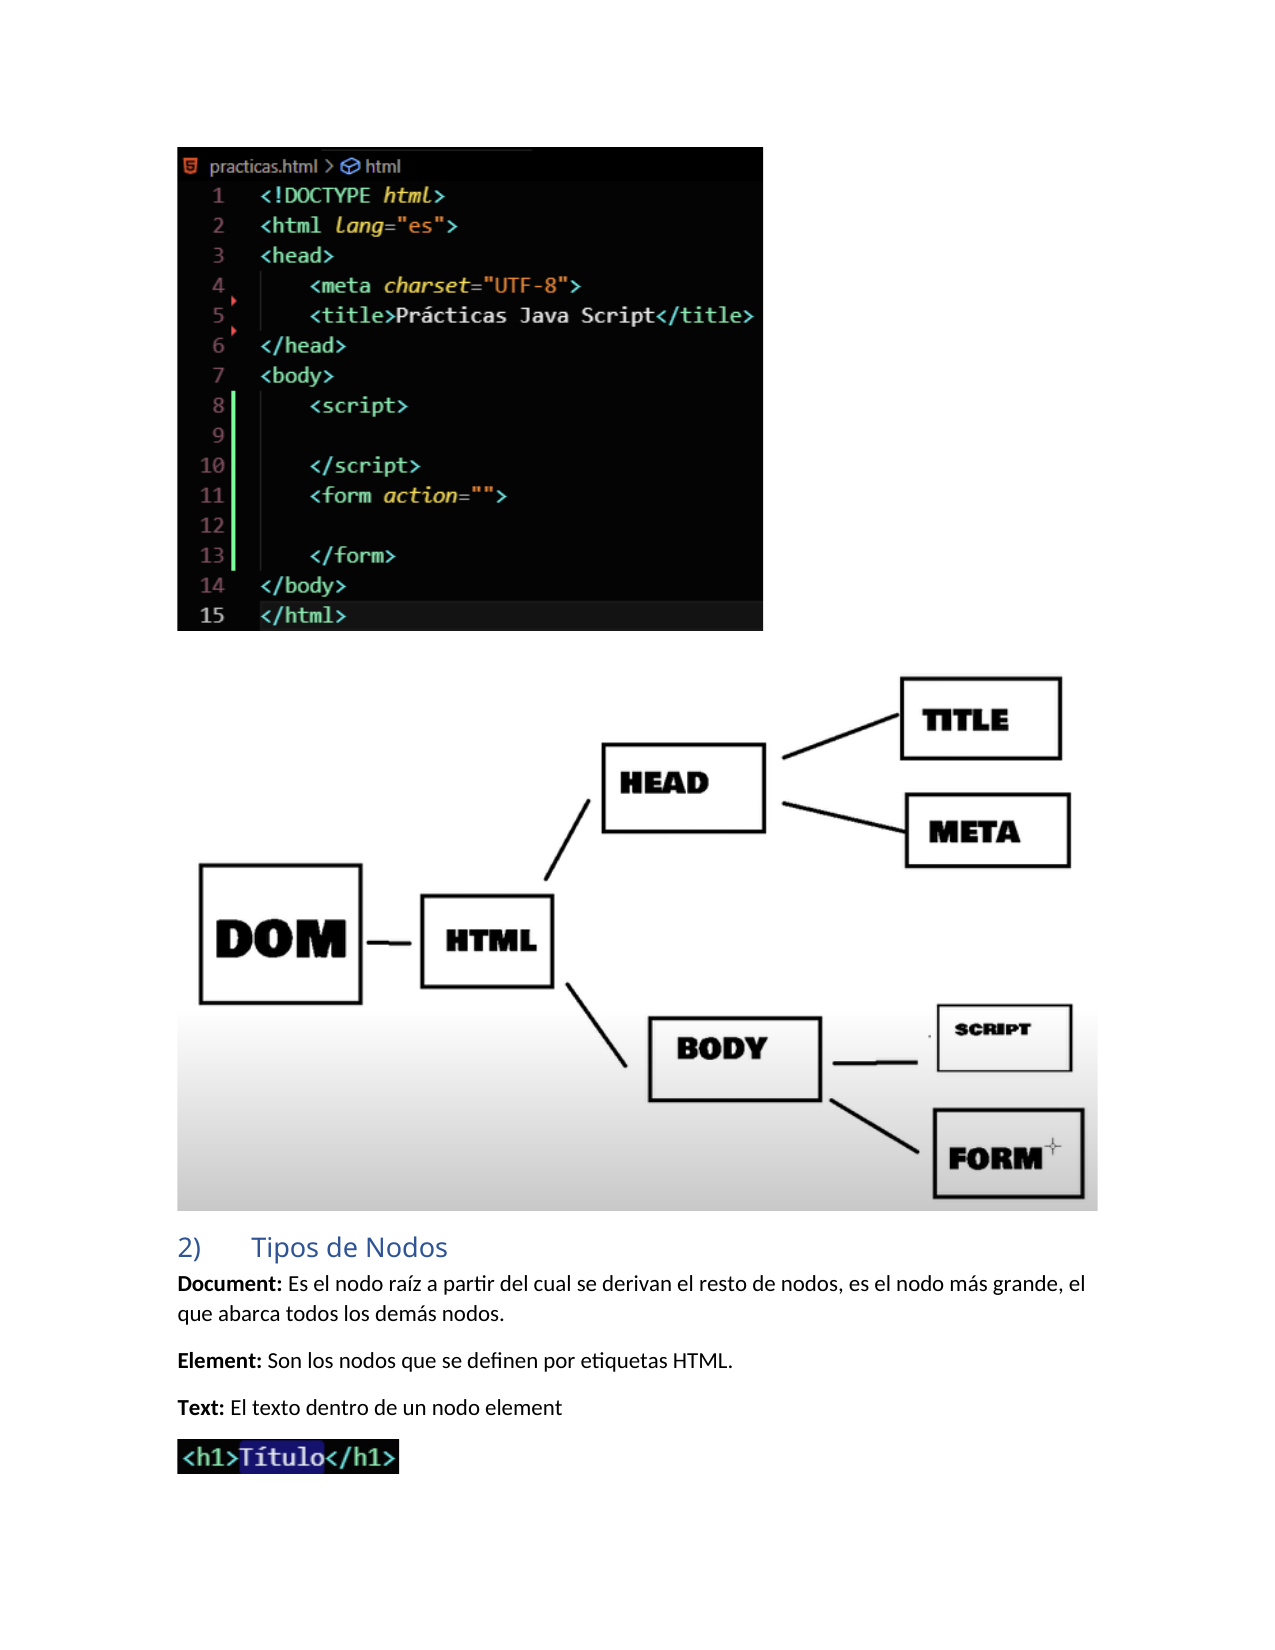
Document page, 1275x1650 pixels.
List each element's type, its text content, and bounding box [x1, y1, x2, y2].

text Document: Es el nodo raíz a partir del cual se derivan el resto de nodos, es el nodo más grande, el que abarca todos los demás nodos. [177, 1269, 1098, 1327]
picture [177, 1439, 400, 1474]
picture [177, 649, 1098, 1211]
subtitle 2) Tipos de Nodos [177, 1229, 1098, 1266]
text Element: Son los nodos que se definen por etiquetas HTML. [177, 1346, 1098, 1374]
text Text: El texto dentro de un nodo element [177, 1393, 1098, 1421]
picture [177, 147, 764, 631]
